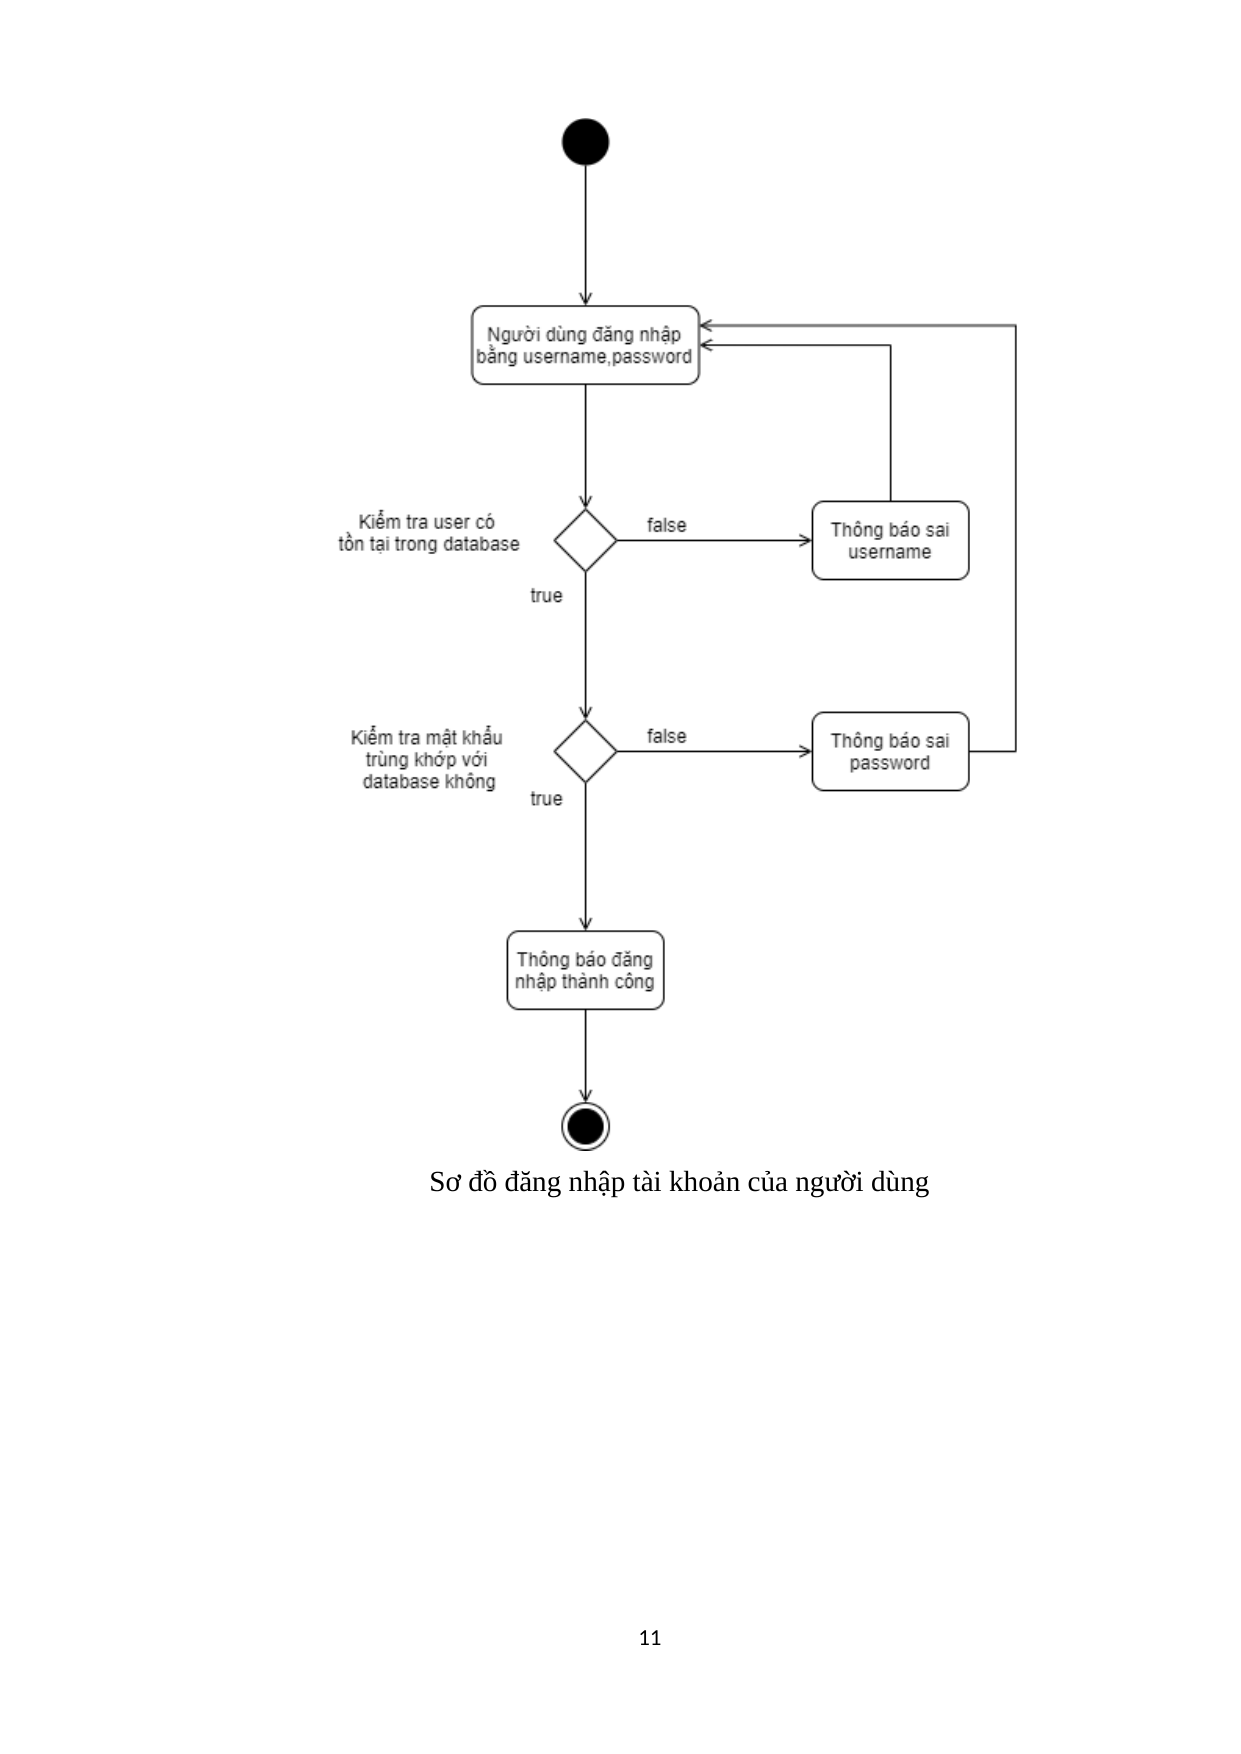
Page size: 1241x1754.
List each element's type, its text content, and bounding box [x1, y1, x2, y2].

picture [327, 118, 1031, 1151]
list Sơ đồ đăng nhập tài khoản của người dùng [236, 1164, 1122, 1198]
